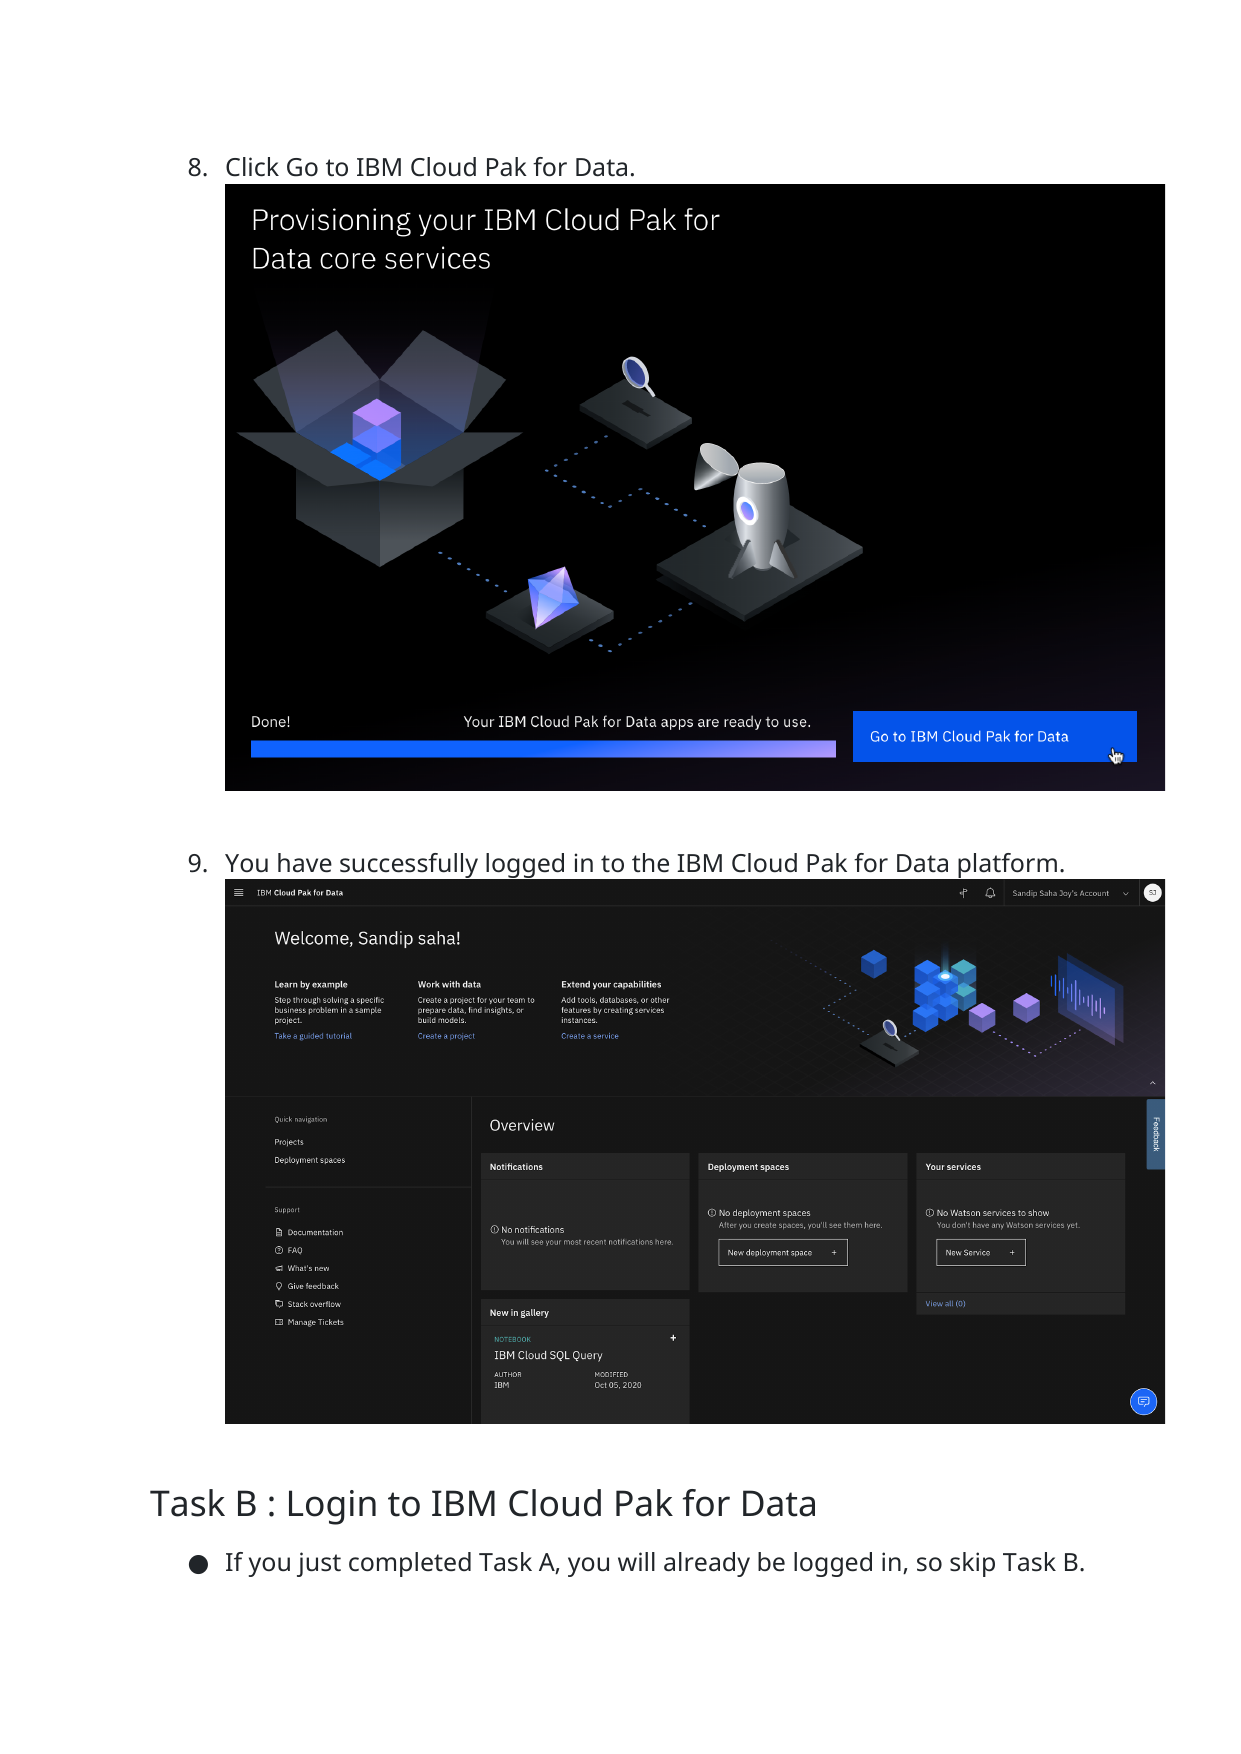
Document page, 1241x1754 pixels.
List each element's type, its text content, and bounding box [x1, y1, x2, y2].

picture [225, 879, 1166, 1424]
list If you just completed Task A, you will already be logged in, so skip Task B. [187, 1545, 1090, 1579]
picture [225, 184, 1166, 791]
subtitle Task B : Login to IBM Cloud Pak for Data [150, 1447, 1090, 1527]
